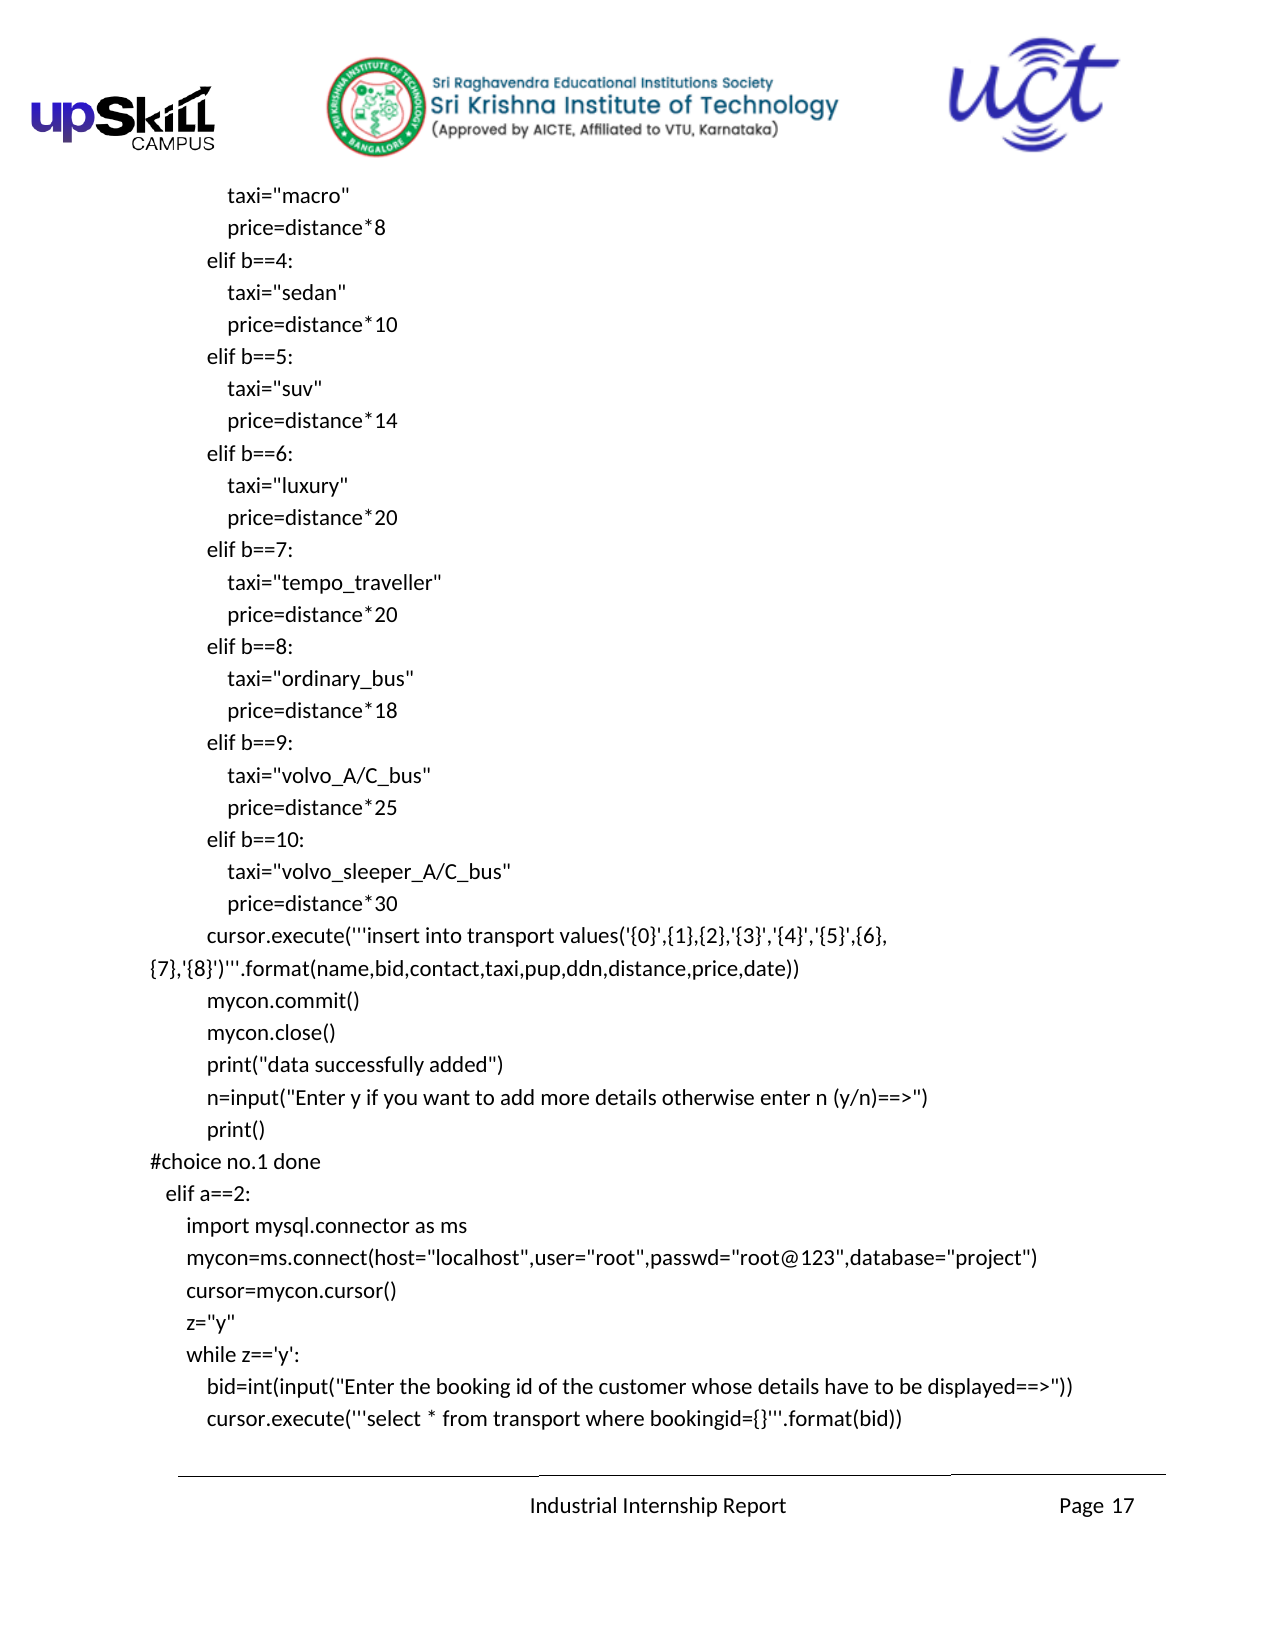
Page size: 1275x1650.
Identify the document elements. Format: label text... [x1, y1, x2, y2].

text taxi="luxury" [150, 471, 1134, 499]
text taxi="tempo_traveller" [150, 568, 1134, 596]
picture [323, 51, 846, 163]
text print("data successfully added") [150, 1050, 1134, 1078]
text #choice no.1 done [150, 1147, 1134, 1175]
text n=input("Enter y if you want to add more details otherwise enter n (y/n)==>") [150, 1083, 1134, 1111]
text mycon=ms.connect(host="localhost",user="root",passwd="root@123",database="project") [150, 1243, 1134, 1272]
text price=distance*20 [150, 503, 1134, 531]
text taxi="volvo_A/C_bus" [150, 761, 1134, 789]
text elif a==2: [150, 1179, 1134, 1207]
text price=distance*14 [150, 407, 1134, 435]
text taxi="sedan" [150, 278, 1134, 306]
text z="y" [150, 1308, 1134, 1336]
text price=distance*8 [150, 213, 1134, 242]
text elif b==5: [150, 342, 1134, 370]
text elif b==6: [150, 439, 1134, 467]
text elif b==8: [150, 632, 1134, 660]
text while z=='y': [150, 1340, 1134, 1368]
text mycon.close() [150, 1018, 1134, 1046]
text taxi="volvo_sleeper_A/C_bus" [150, 857, 1134, 885]
text price=distance*20 [150, 600, 1134, 628]
text elif b==10: [150, 825, 1134, 853]
text price=distance*18 [150, 696, 1134, 724]
text elif b==7: [150, 535, 1134, 563]
text mycon.commit() [150, 986, 1134, 1014]
text price=distance*30 [150, 889, 1134, 917]
text taxi="suv" [150, 374, 1134, 402]
text taxi="ordinary_bus" [150, 664, 1134, 692]
text cursor=mycon.cursor() [150, 1276, 1134, 1304]
text elif b==4: [150, 246, 1134, 274]
text price=distance*25 [150, 793, 1134, 821]
text price=distance*10 [150, 310, 1134, 338]
text print() [150, 1115, 1134, 1143]
picture [946, 28, 1125, 154]
text import mysql.connector as ms [150, 1211, 1134, 1239]
text cursor.execute('''insert into transport values('{0}',{1},{2},'{3}','{4}','{5}',{6},{7},'{8}')'''.format(name,bid,contact,taxi,pup,ddn,distance,price,date)) [150, 922, 1134, 982]
text bid=int(input("Enter the booking id of the customer whose details have to be displayed==>")) [150, 1372, 1134, 1400]
text taxi="macro" [150, 181, 1134, 209]
picture [0, 73, 246, 154]
text elif b==9: [150, 728, 1134, 757]
text cursor.execute('''select * from transport where bookingid={}'''.format(bid)) [150, 1404, 1134, 1432]
